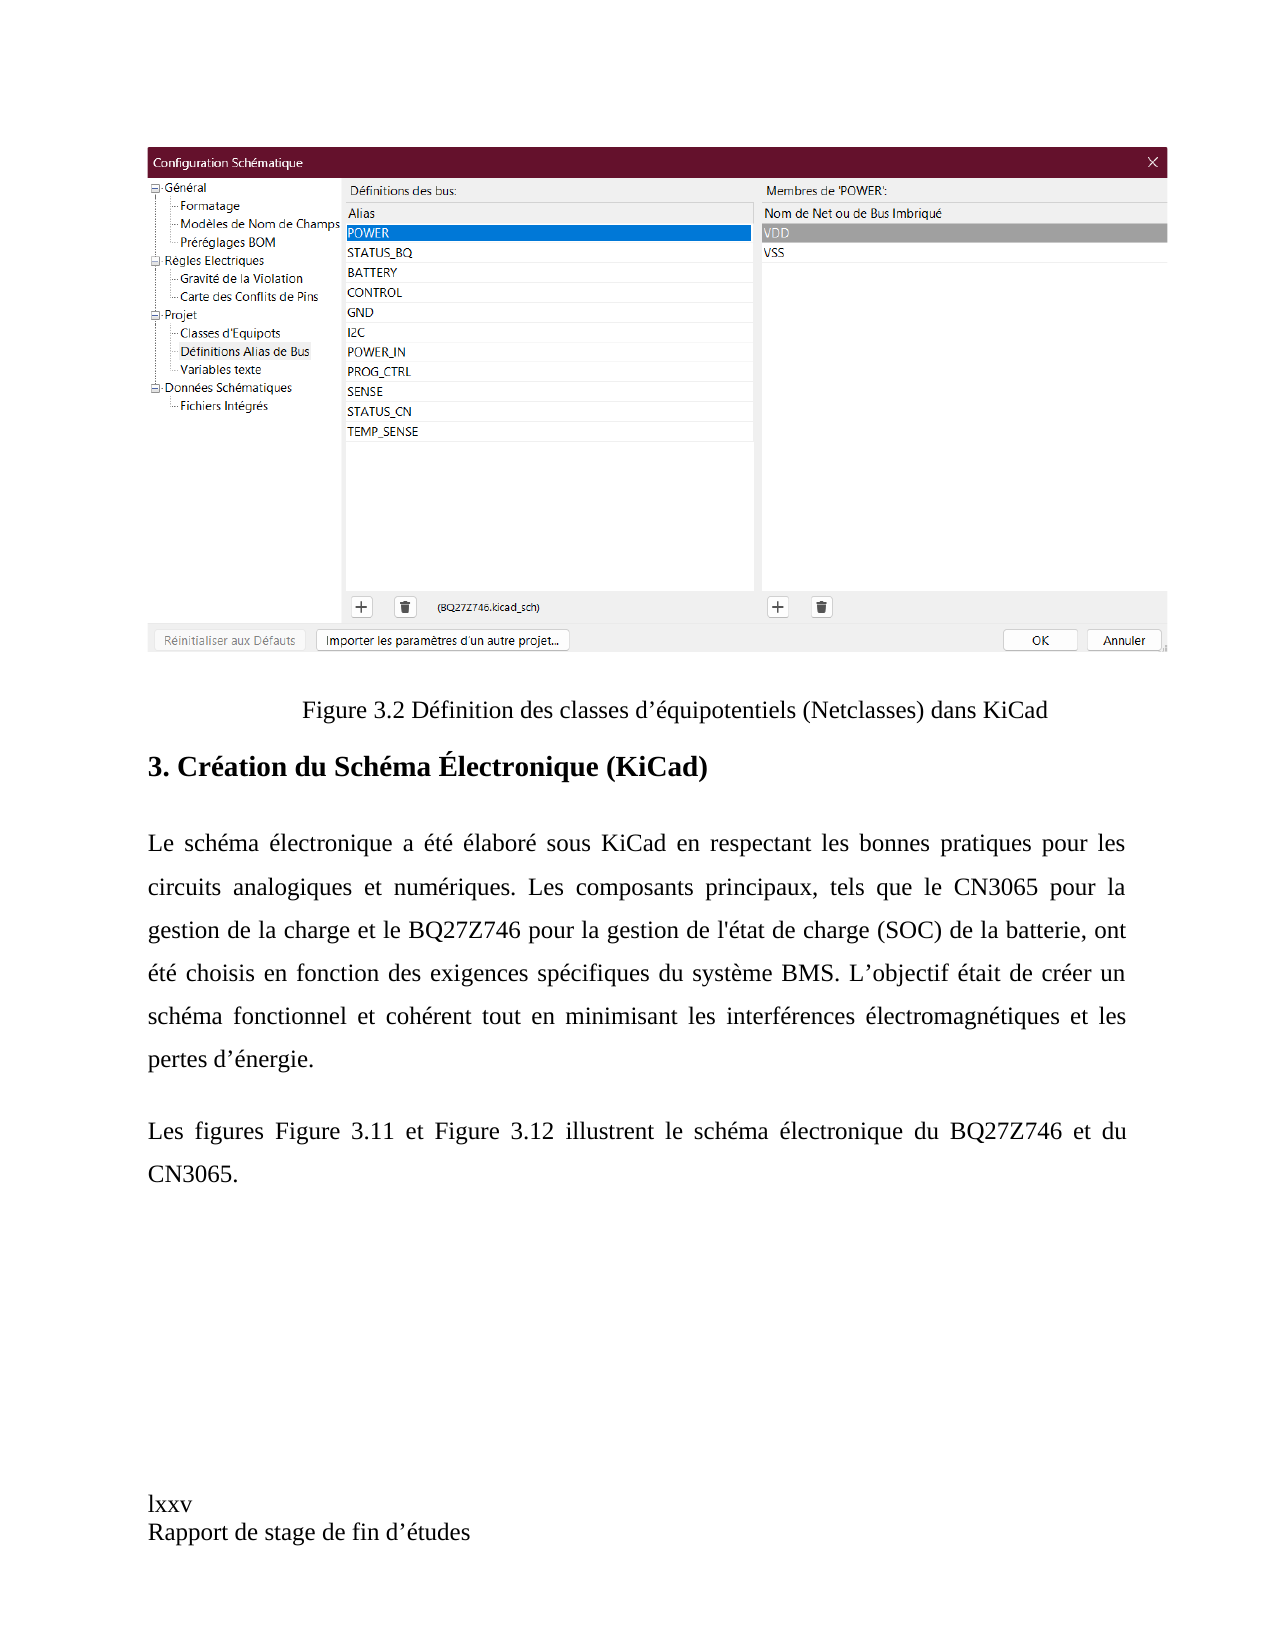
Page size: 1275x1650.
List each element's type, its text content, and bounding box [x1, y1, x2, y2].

text 3. Création du Schéma Électronique (KiCad) [148, 749, 1127, 782]
text Figure 3.2 Définition des classes d’équipotentiels (Netclasses) dans KiCad [223, 695, 1127, 724]
text Les figures Figure 3.11 et Figure 3.12 illustrent le schéma électronique du BQ27Z746 et du CN3065. [148, 1116, 1127, 1188]
text Le schéma électronique a été élaboré sous KiCad en respectant les bonnes pratiques pour les circuits analogiques et numériques. Les composants principaux, tels que le CN3065 pour la gestion de la charge et le BQ27Z746 pour la gestion de l'état de charge (SOC) de la batterie, ont été choisis en fonction des exigences spécifiques du système BMS. L’objectif était de créer un schéma fonctionnel et cohérent tout en minimisant les interférences électromagnétiques et les pertes d’énergie. [148, 828, 1127, 1073]
picture [147, 147, 1168, 652]
